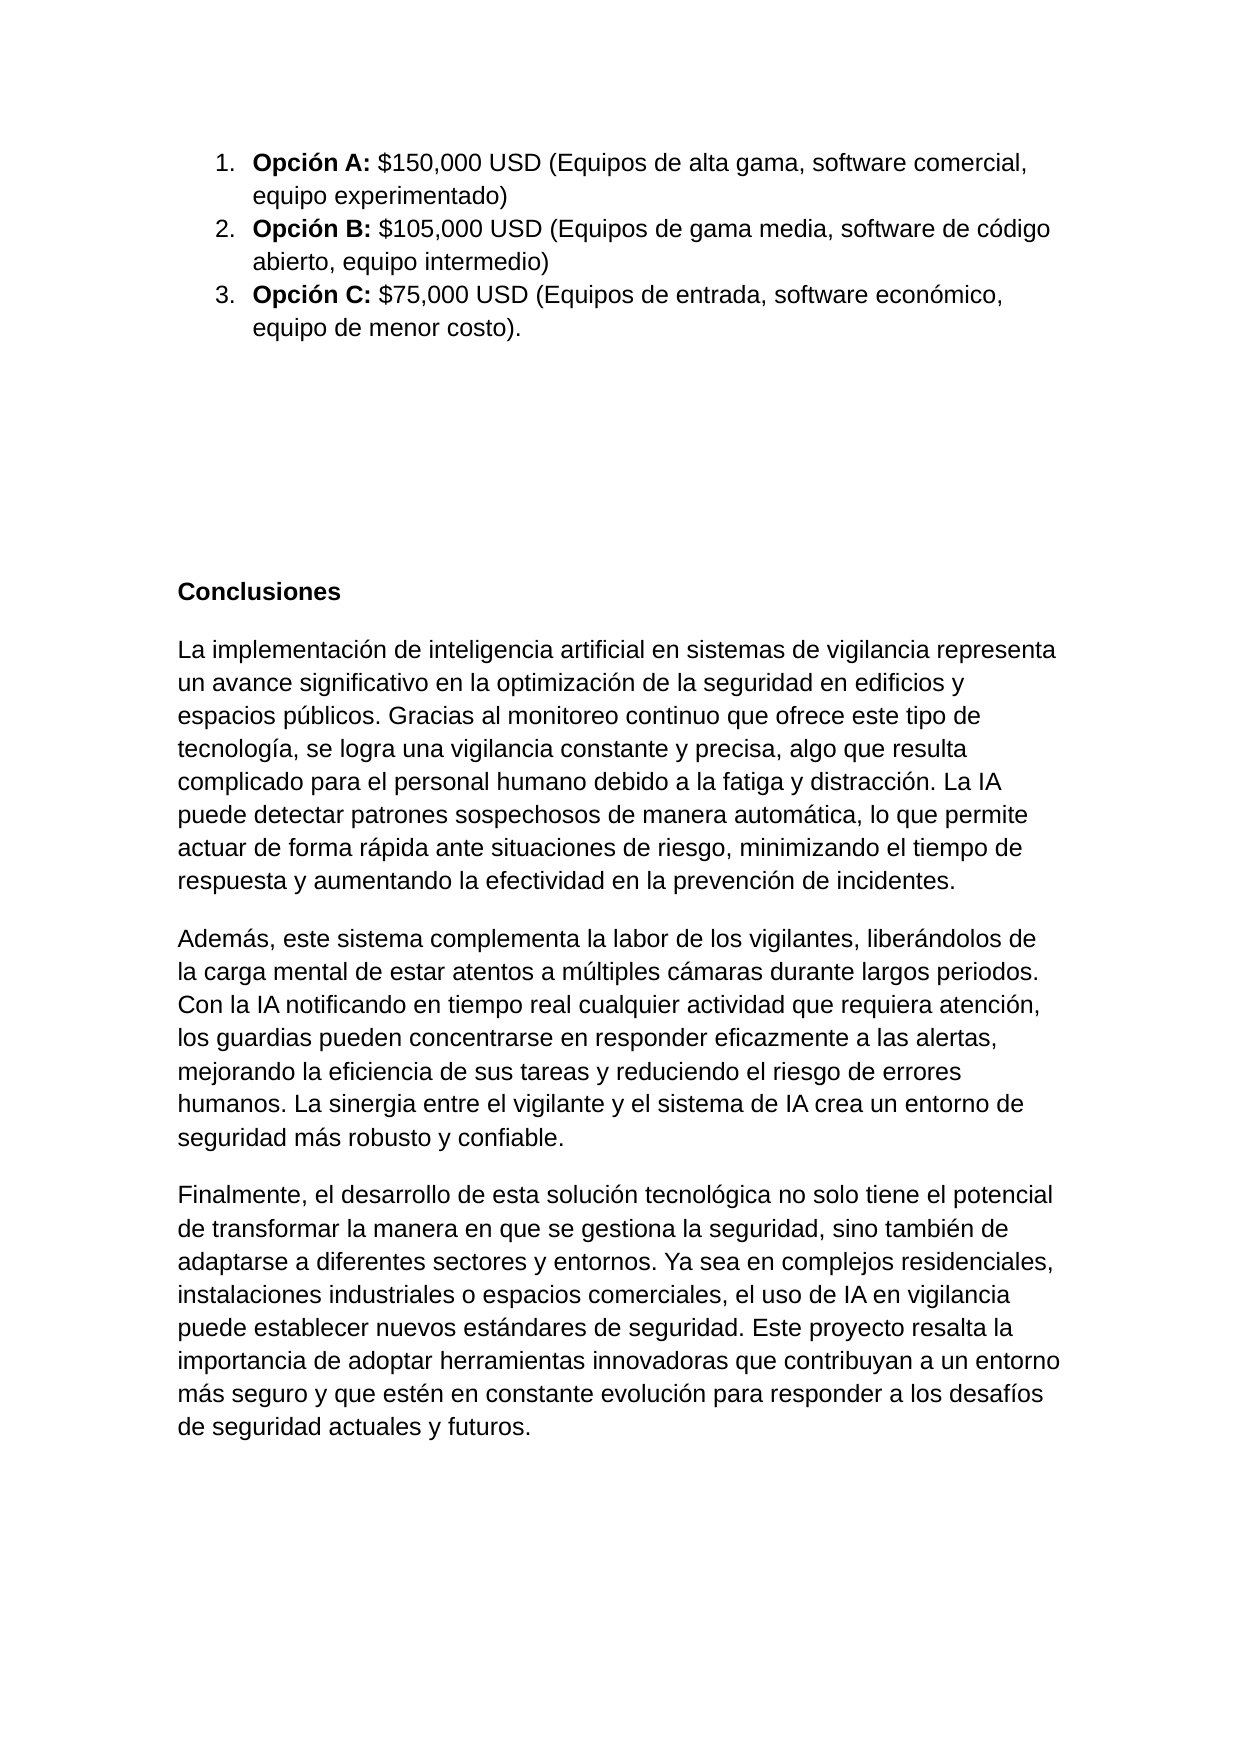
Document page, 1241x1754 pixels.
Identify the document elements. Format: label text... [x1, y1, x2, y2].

list Opción B: $105,000 USD (Equipos de gama media, software de código abierto, equipo intermedio) [215, 214, 1063, 275]
list Opción C: $75,000 USD (Equipos de entrada, software económico, equipo de menor costo). [215, 280, 1063, 341]
text La implementación de inteligencia artificial en sistemas de vigilancia representa un avance significativo en la optimización de la seguridad en edificios y espacios públicos. Gracias al monitoreo continuo que ofrece este tipo de tecnología, se logra una vigilancia constante y precisa, algo que resulta complicado para el personal humano debido a la fatiga y distracción. La IA puede detectar patrones sospechosos de manera automática, lo que permite actuar de forma rápida ante situaciones de riesgo, minimizando el tiempo de respuesta y aumentando la efectividad en la prevención de incidentes. [177, 635, 1063, 895]
subtitle Conclusiones [177, 577, 1063, 606]
list Opción A: $150,000 USD (Equipos de alta gama, software comercial, equipo experimentado) [215, 148, 1063, 209]
text Finalmente, el desarrollo de esta solución tecnológica no solo tiene el potencial de transformar la manera en que se gestiona la seguridad, sino también de adaptarse a diferentes sectores y entornos. Ya sea en complejos residenciales, instalaciones industriales o espacios comerciales, el uso de IA en vigilancia puede establecer nuevos estándares de seguridad. Este proyecto resalta la importancia de adoptar herramientas innovadoras que contribuyan a un entorno más seguro y que estén en constante evolución para responder a los desafíos de seguridad actuales y futuros. [177, 1181, 1063, 1440]
text Además, este sistema complementa la labor de los vigilantes, liberándolos de la carga mental de estar atentos a múltiples cámaras durante largos periodos. Con la IA notificando en tiempo real cualquier actividad que requiera atención, los guardias pueden concentrarse en responder eficazmente a las alertas, mejorando la eficiencia de sus tareas y reduciendo el riesgo de errores humanos. La sinergia entre el vigilante y el sistema de IA crea un entorno de seguridad más robusto y confiable. [177, 924, 1063, 1151]
